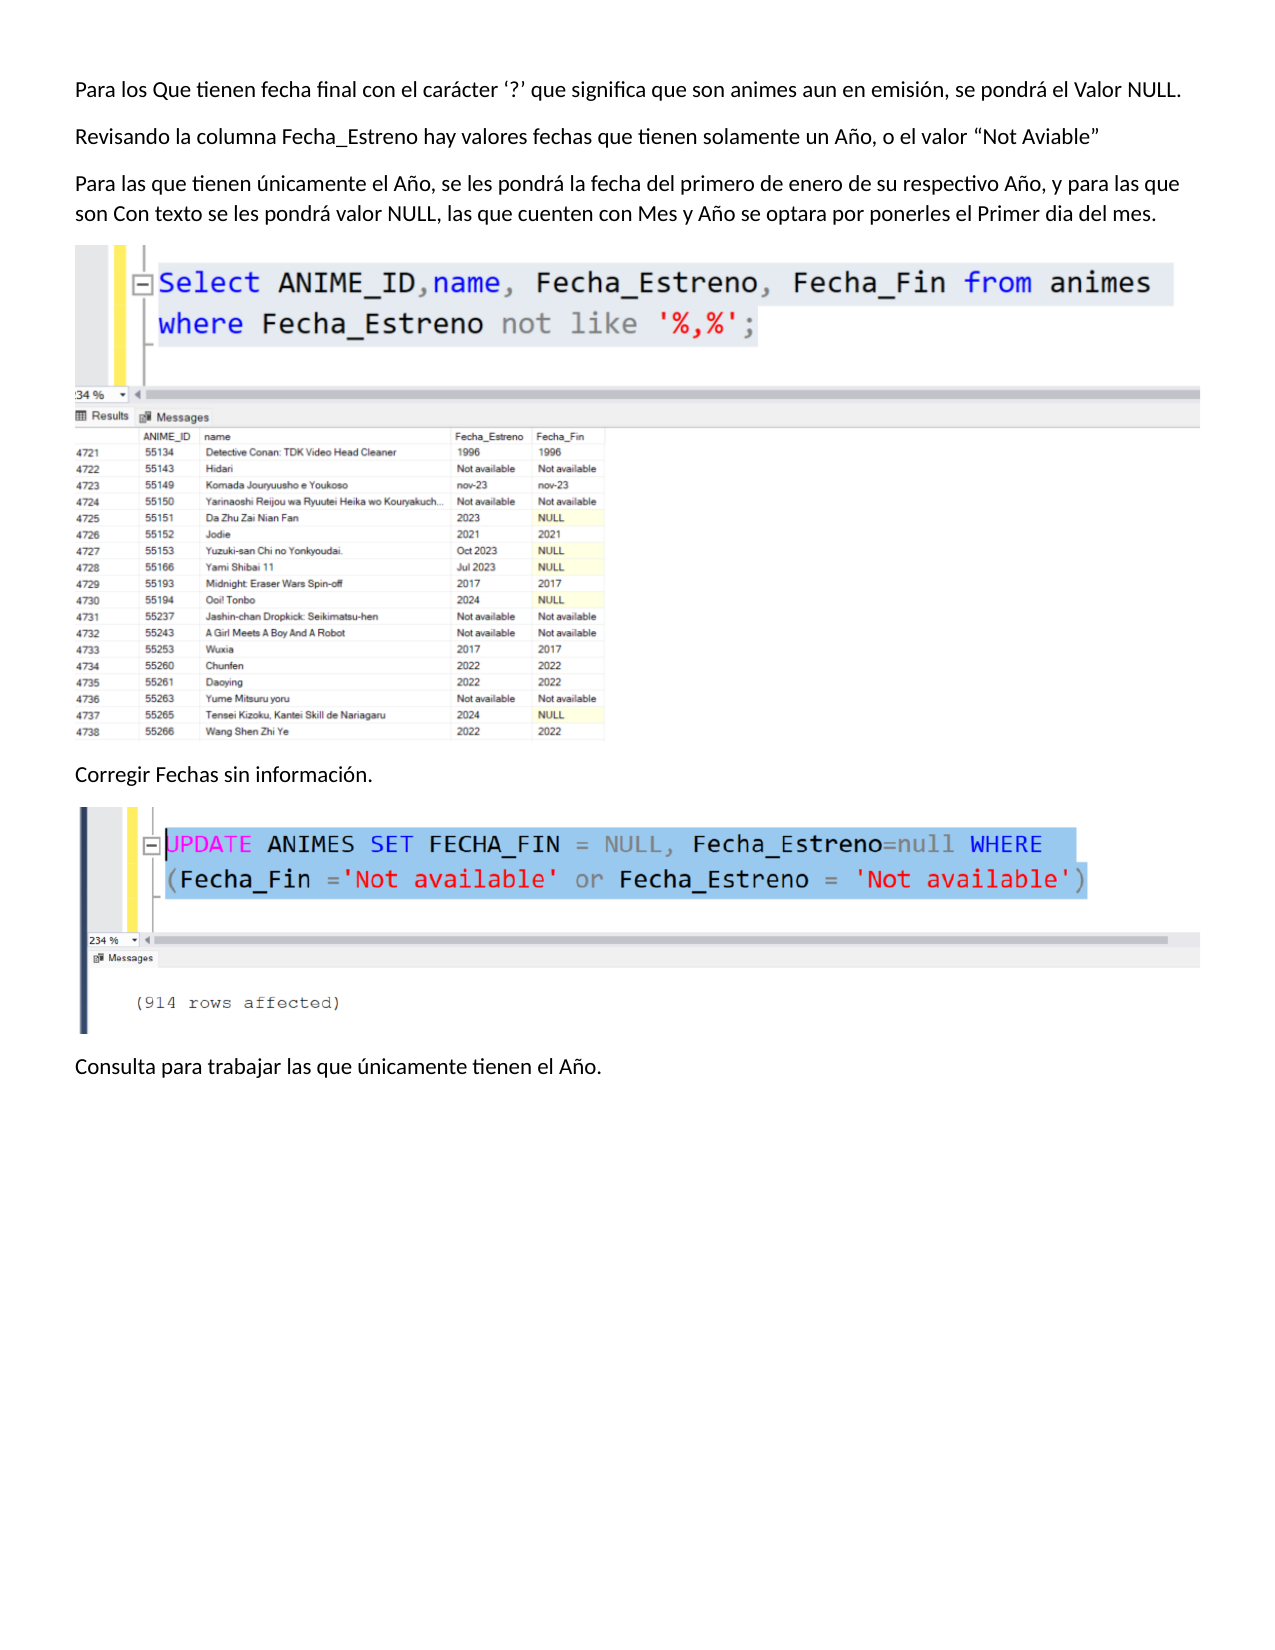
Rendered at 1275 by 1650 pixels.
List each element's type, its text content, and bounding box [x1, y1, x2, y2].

text Para los Que tienen fecha final con el carácter ‘?’ que significa que son animes aun en emisión, se pondrá el Valor NULL. [75, 75, 1200, 103]
picture [75, 807, 1200, 1034]
text Consulta para trabajar las que únicamente tienen el Año. [75, 1052, 1200, 1080]
text Para las que tienen únicamente el Año, se les pondrá la fecha del primero de enero de su respectivo Año, y para las que son Con texto se les pondrá valor NULL, las que cuenten con Mes y Año se optara por ponerles el Primer dia del mes. [75, 169, 1200, 227]
text Revisando la columna Fecha_Estreno hay valores fechas que tienen solamente un Año, o el valor “Not Aviable” [75, 122, 1200, 150]
picture [75, 245, 1200, 742]
text Corregir Fechas sin información. [75, 761, 1200, 789]
